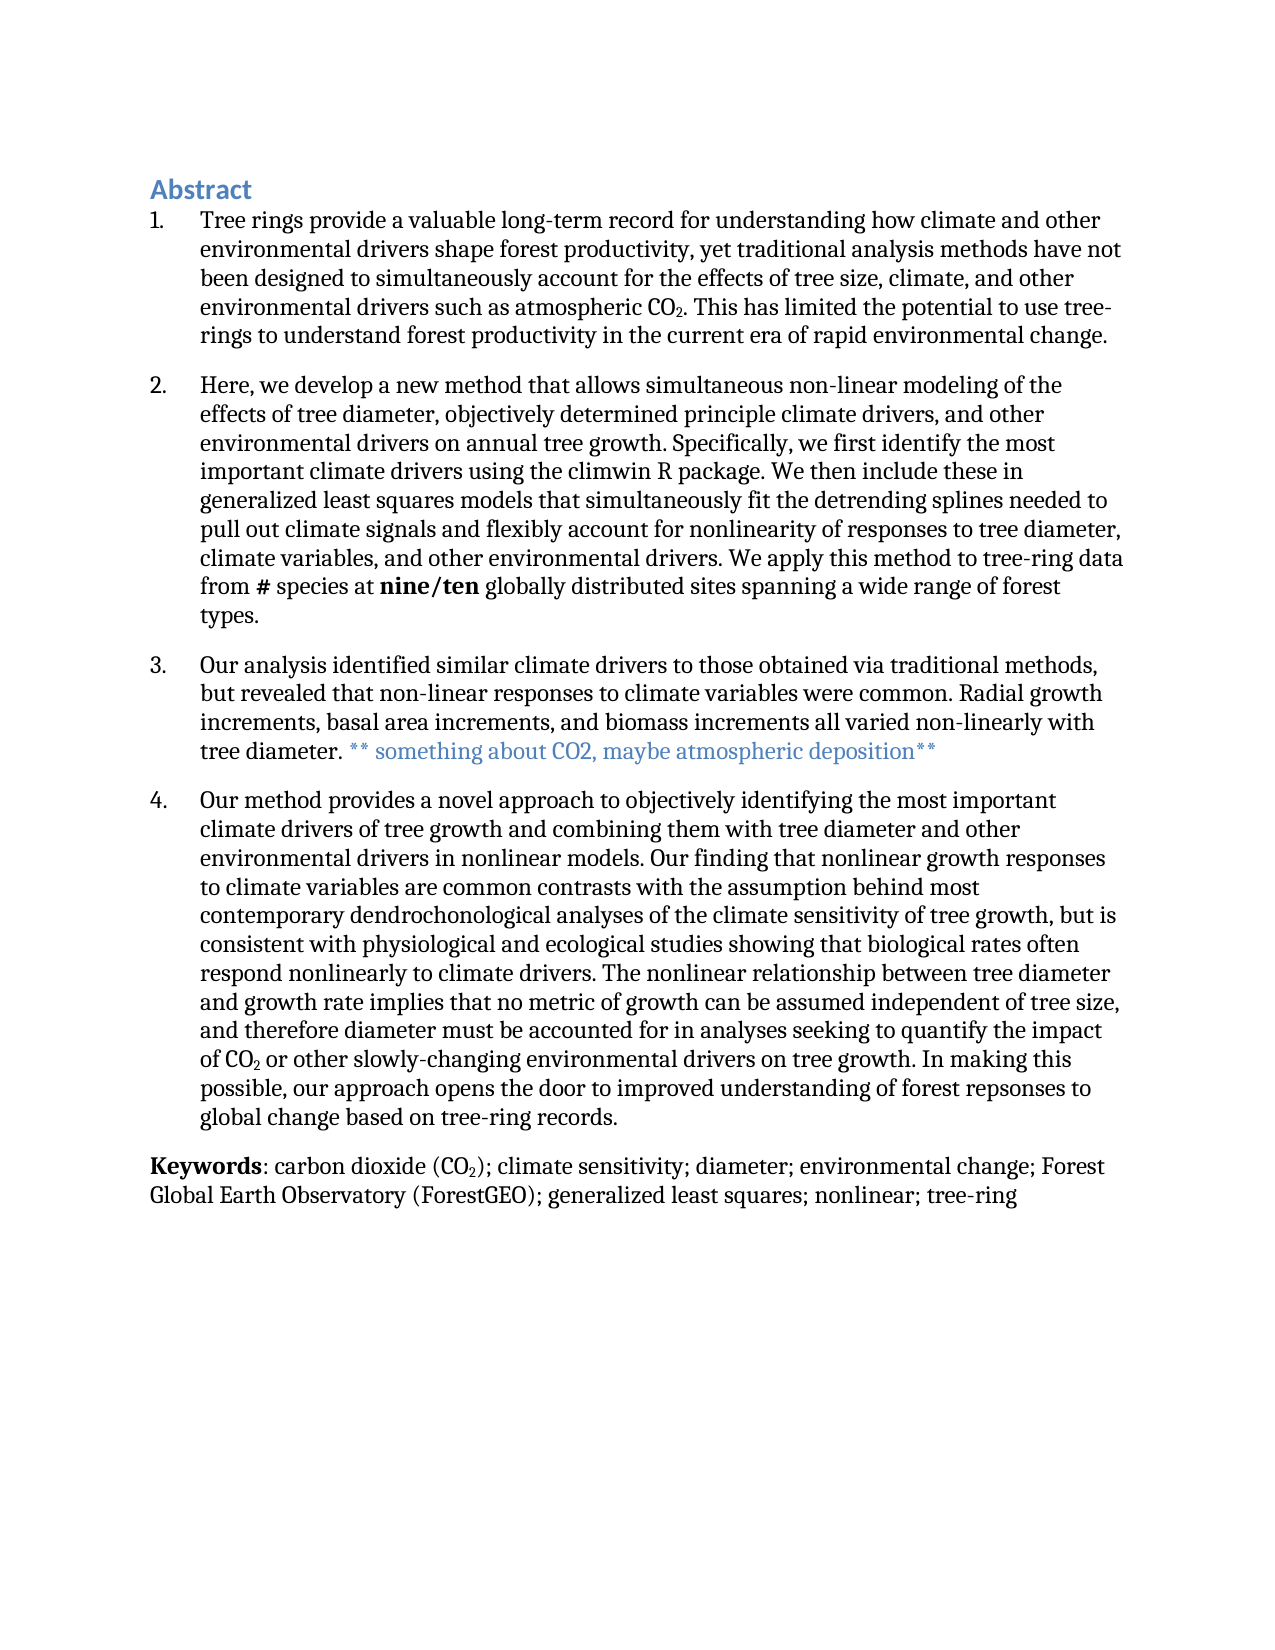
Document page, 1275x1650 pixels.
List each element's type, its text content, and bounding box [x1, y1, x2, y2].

list Tree rings provide a valuable long-term record for understanding how climate and other environmental drivers shape forest productivity, yet traditional analysis methods have not been designed to simultaneously account for the effects of tree size, climate, and other environmental drivers such as atmospheric CO2. This has limited the potential to use tree-rings to understand forest productivity in the current era of rapid environmental change. [150, 206, 1125, 350]
list Our method provides a novel approach to objectively identifying the most important climate drivers of tree growth and combining them with tree diameter and other environmental drivers in nonlinear models. Our finding that nonlinear growth responses to climate variables are common contrasts with the assumption behind most contemporary dendrochonological analyses of the climate sensitivity of tree growth, but is consistent with physiological and ecological studies showing that biological rates often respond nonlinearly to climate drivers. The nonlinear relationship between tree diameter and growth rate implies that no metric of growth can be assumed independent of tree size, and therefore diameter must be accounted for in analyses seeking to quantify the impact of CO2 or other slowly-changing environmental drivers on tree growth. In making this possible, our approach opens the door to improved understanding of forest repsonses to global change based on tree-ring records. [150, 786, 1125, 1131]
list Our analysis identified similar climate drivers to those obtained via traditional methods, but revealed that non-linear responses to climate variables were common. Radial growth increments, basal area increments, and biomass increments all varied non-linearly with tree diameter. ** something about CO2, maybe atmospheric deposition** [150, 651, 1125, 766]
list Here, we develop a new method that allows simultaneous non-linear modeling of the effects of tree diameter, objectively determined principle climate drivers, and other environmental drivers on annual tree growth. Specifically, we first identify the most important climate drivers using the climwin R package. We then include these in generalized least squares models that simultaneously fit the detrending splines needed to pull out climate signals and flexibly account for nonlinearity of responses to tree diameter, climate variables, and other environmental drivers. We apply this method to tree-ring data from # species at nine/ten globally distributed sites spanning a wide range of forest types. [150, 371, 1125, 630]
subtitle Abstract [150, 171, 1125, 206]
text Keywords: carbon dioxide (CO2); climate sensitivity; diameter; environmental change; Forest Global Earth Observatory (ForestGEO); generalized least squares; nonlinear; tree-ring [150, 1152, 1125, 1210]
